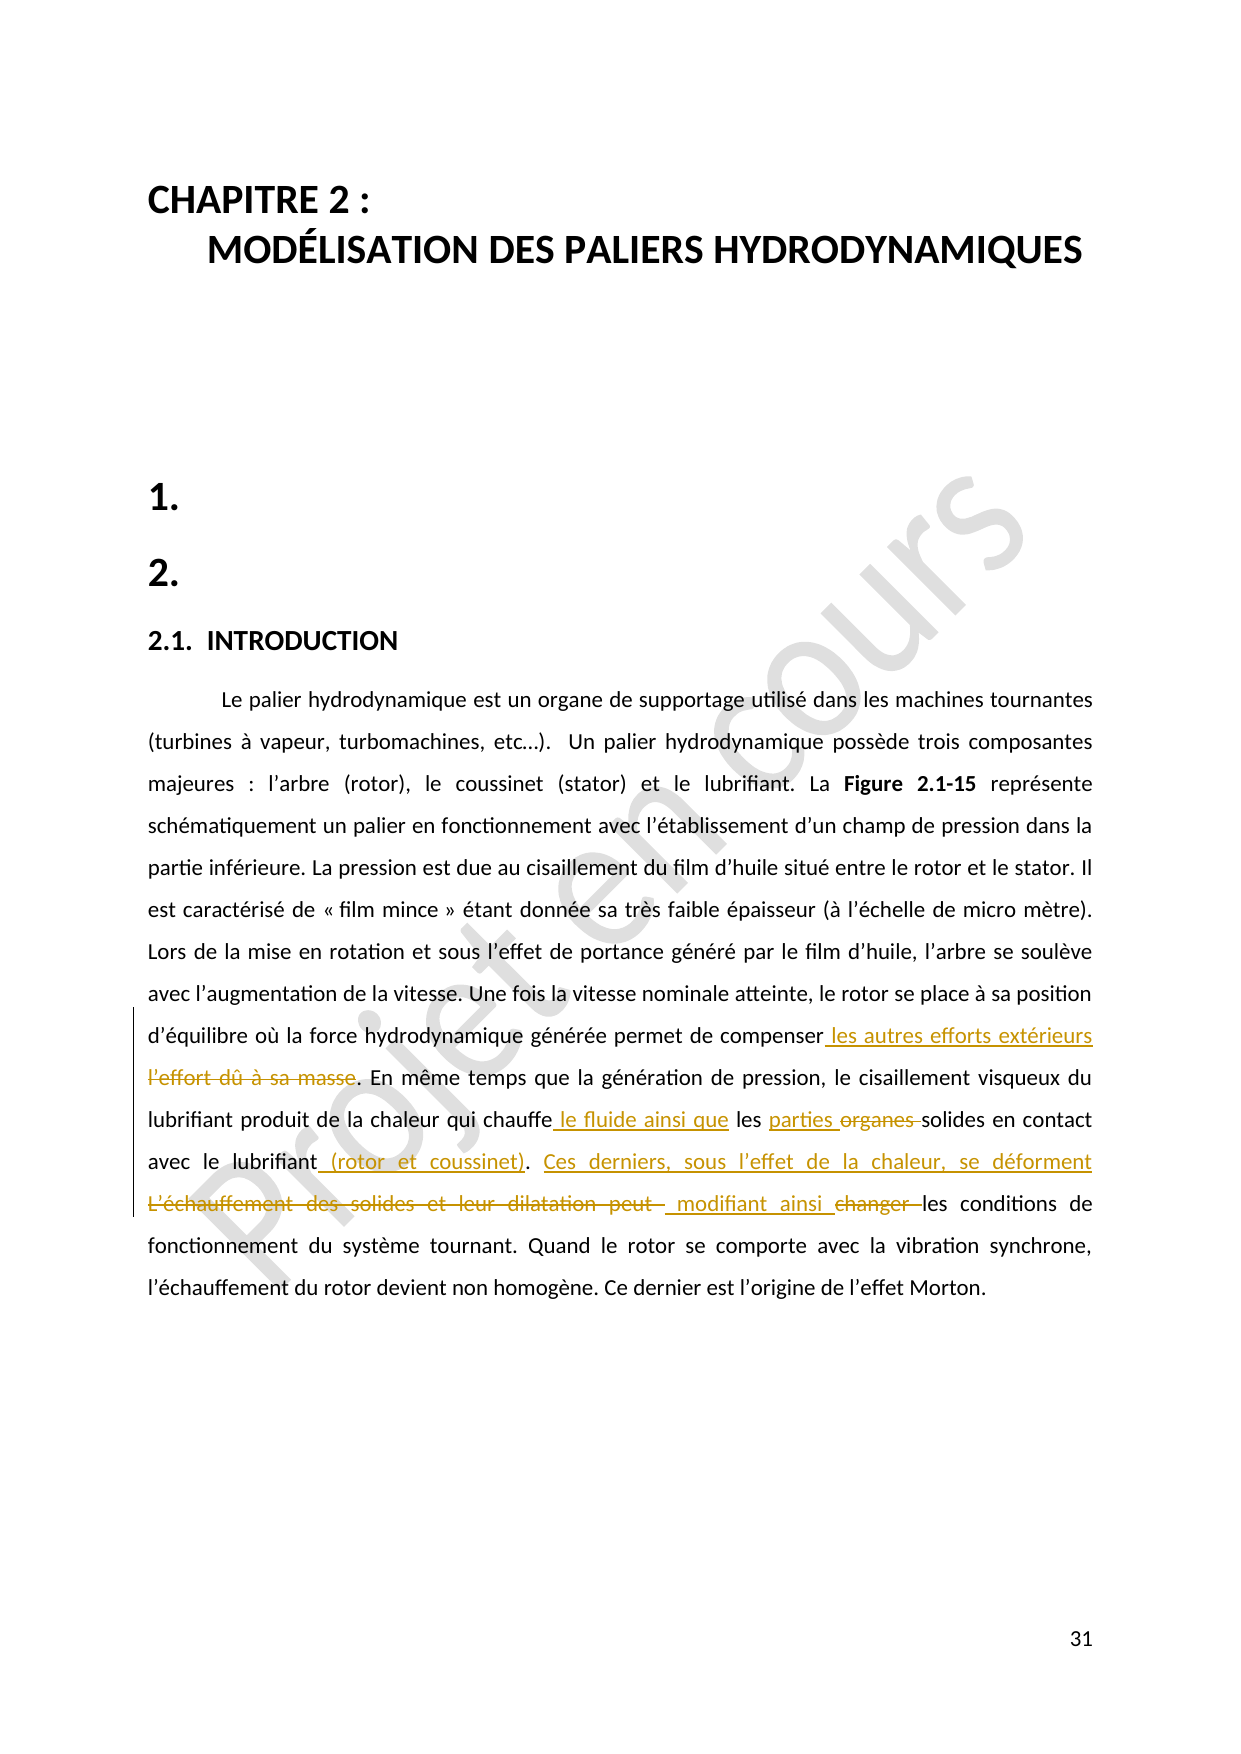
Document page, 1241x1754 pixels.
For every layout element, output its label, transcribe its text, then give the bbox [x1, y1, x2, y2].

subtitle Chapitre 2 : Modélisation des paliers hydrodynamiques [148, 173, 1093, 274]
subtitle Introduction [148, 622, 1093, 657]
text Le palier hydrodynamique est un organe de supportage utilisé dans les machines tournantes (turbines à vapeur, turbomachines, etc…). Un palier hydrodynamique possède trois composantes majeures : l’arbre (rotor), le coussinet (stator) et le lubrifiant. La Figure 2.1-1 représente schématiquement un palier en fonctionnement avec l’établissement d’un champ de pression dans la partie inférieure. La pression est due au cisaillement du film d’huile situé entre le rotor et le stator. Il est caractérisé de « film mince » étant donnée sa très faible épaisseur (à l’échelle de micro mètre). Lors de la mise en rotation et sous l’effet de portance généré par le film d’huile, l’arbre se soulève avec l’augmentation de la vitesse. Une fois la vitesse nominale atteinte, le rotor se place à sa position d’équilibre où la force hydrodynamique générée permet de compenser. En même temps que la génération de pression, le cisaillement visqueux du lubrifiant produit de la chaleur qui chauffe les solides en contact avec le lubrifiant. les conditions de fonctionnement du système tournant. Quand le rotor se comporte avec la vibration synchrone, l’échauffement du rotor devient non homogène. Ce dernier est l’origine de l’effet Morton. [148, 685, 1093, 1301]
